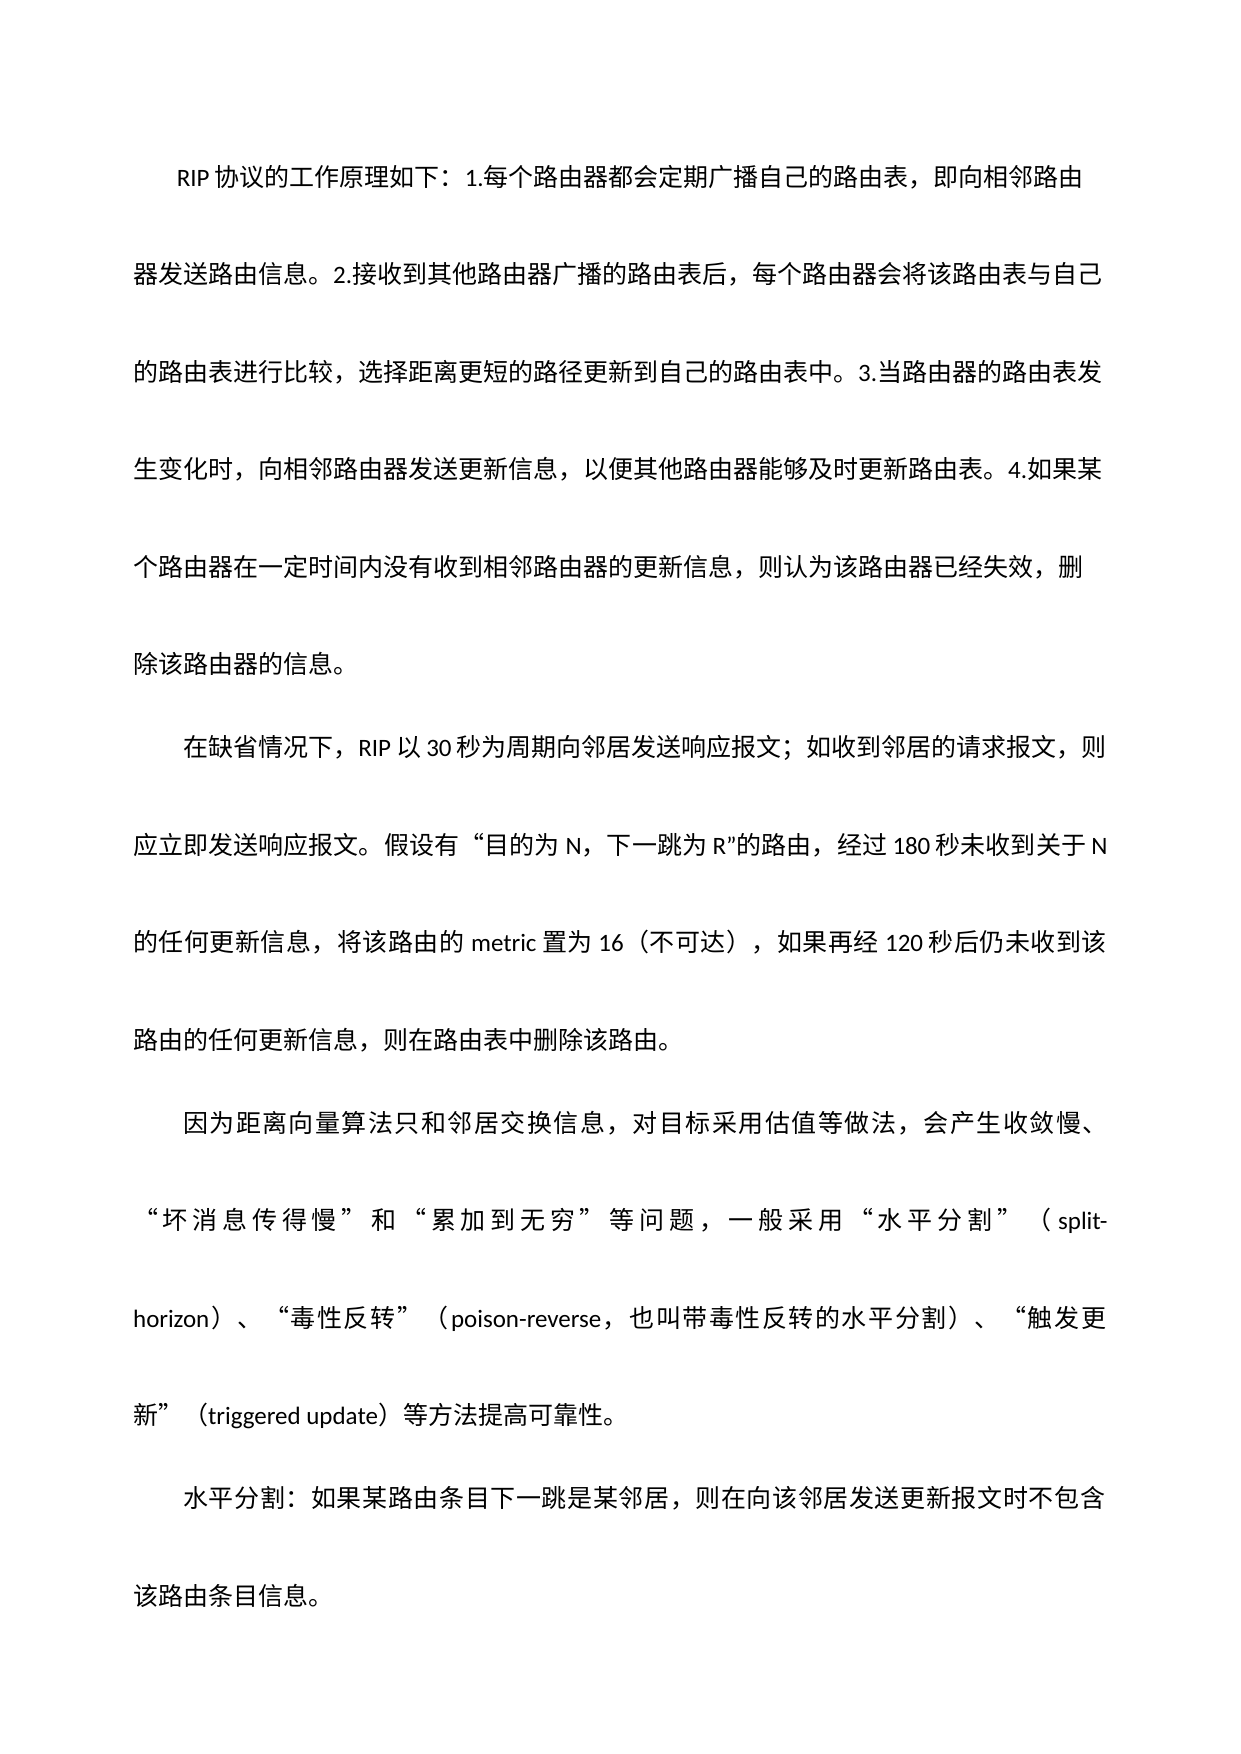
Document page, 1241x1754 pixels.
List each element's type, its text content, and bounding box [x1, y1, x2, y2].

text RIP协议的工作原理如下：1.每个路由器都会定期广播自己的路由表，即向相邻路由器发送路由信息。2.接收到其他路由器广播的路由表后，每个路由器会将该路由表与自己的路由表进行比较，选择距离更短的路径更新到自己的路由表中。3.当路由器的路由表发生变化时，向相邻路由器发送更新信息，以便其他路由器能够及时更新路由表。4.如果某个路由器在一定时间内没有收到相邻路由器的更新信息，则认为该路由器已经失效，删除该路由器的信息。 [133, 143, 1107, 695]
text 在缺省情况下，RIP以30秒为周期向邻居发送响应报文；如收到邻居的请求报文，则应立即发送响应报文。假设有“目的为N，下一跳为R”的路由，经过180秒未收到关于N的任何更新信息，将该路由的metric置为16（不可达），如果再经120秒后仍未收到该路由的任何更新信息，则在路由表中删除该路由。 [133, 713, 1107, 1071]
text 因为距离向量算法只和邻居交换信息，对目标采用估值等做法，会产生收敛慢、“坏消息传得慢”和“累加到无穷”等问题，一般采用“水平分割”（split-horizon）、“毒性反转”（poison-reverse，也叫带毒性反转的水平分割）、“触发更新”（triggered update）等方法提高可靠性。 [133, 1089, 1107, 1446]
text 水平分割：如果某路由条目下一跳是某邻居，则在向该邻居发送更新报文时不包含该路由条目信息。 [133, 1464, 1107, 1627]
